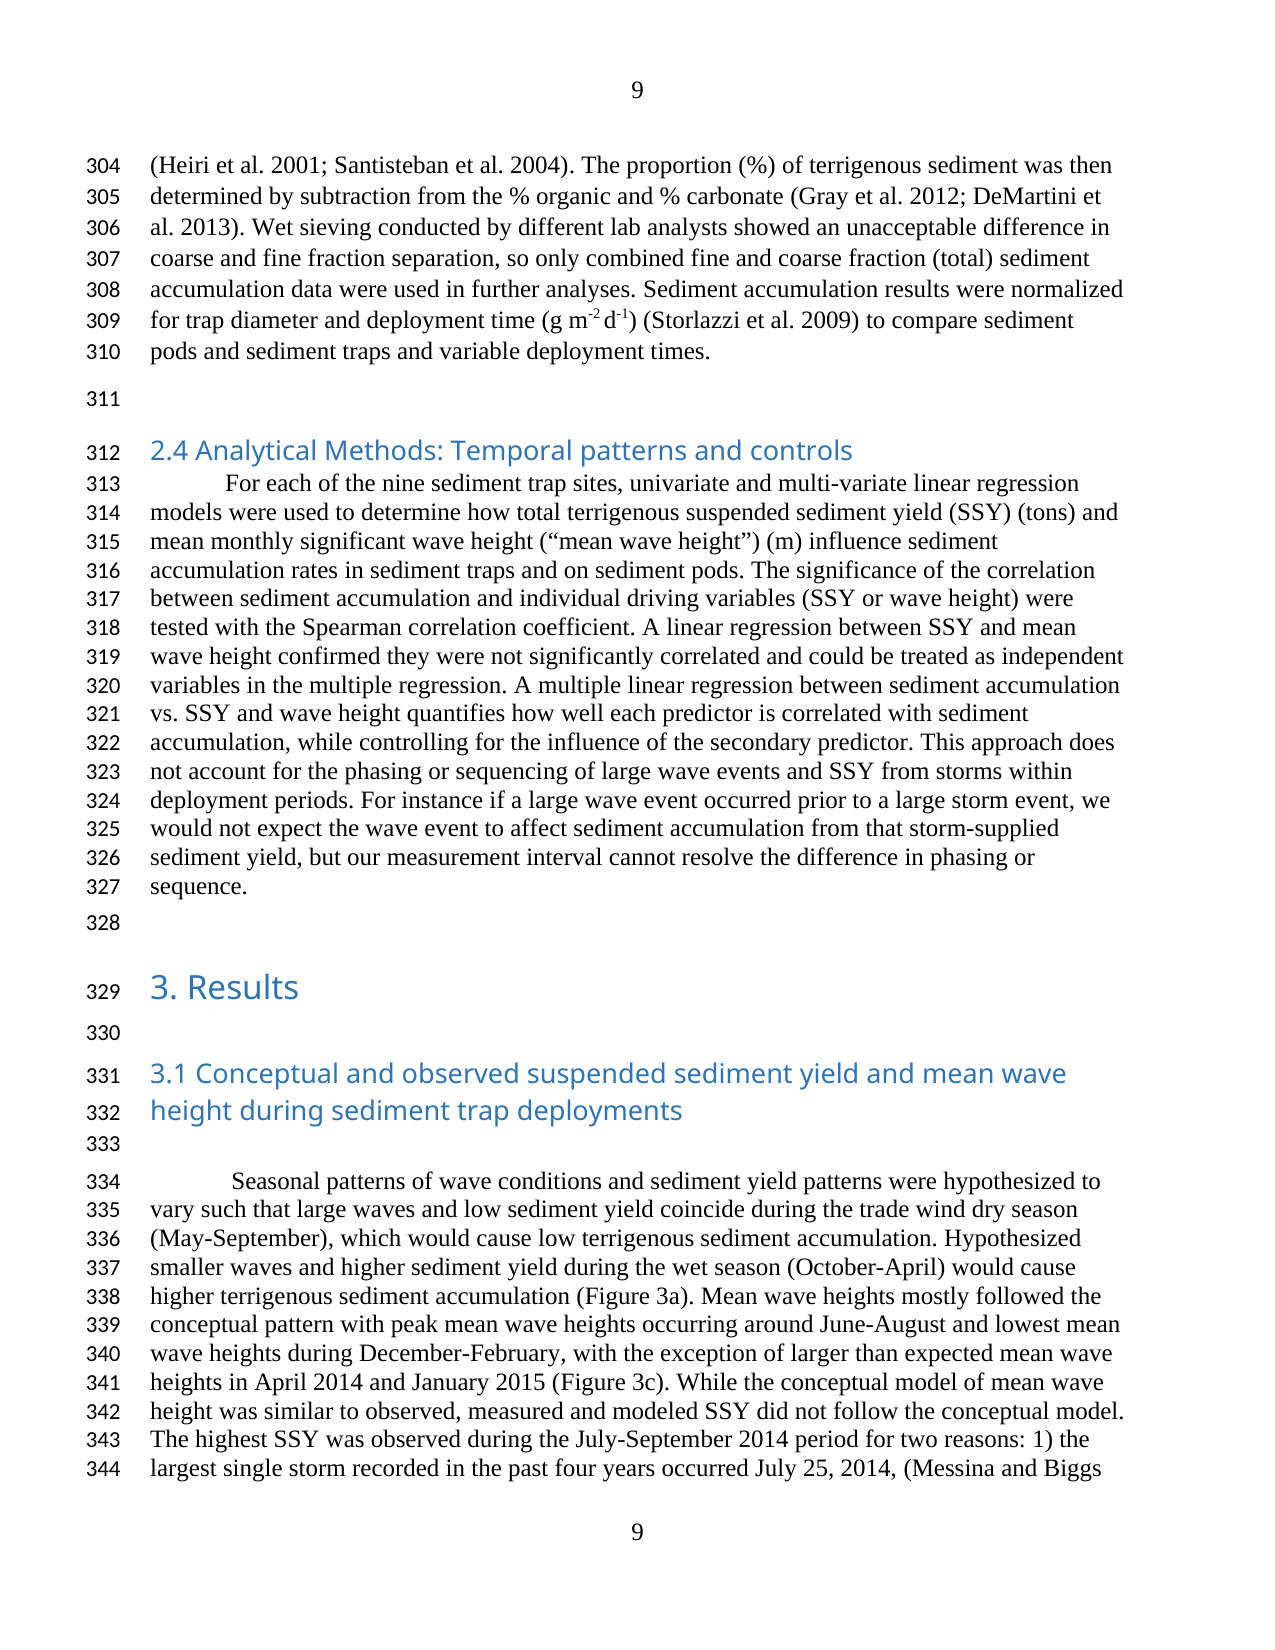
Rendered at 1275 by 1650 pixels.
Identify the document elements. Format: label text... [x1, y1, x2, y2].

text For each of the nine sediment trap sites, univariate and multi-variate linear regression models were used to determine how total terrigenous suspended sediment yield (SSY) (tons) and mean monthly significant wave height (“mean wave height”) (m) influence sediment accumulation rates in sediment traps and on sediment pods. The significance of the correlation between sediment accumulation and individual driving variables (SSY or wave height) were tested with the Spearman correlation coefficient. A linear regression between SSY and mean wave height confirmed they were not significantly correlated and could be treated as independent variables in the multiple regression. A multiple linear regression between sediment accumulation vs. SSY and wave height quantifies how well each predictor is correlated with sediment accumulation, while controlling for the influence of the secondary predictor. This approach does not account for the phasing or sequencing of large wave events and SSY from storms within deployment periods. For instance if a large wave event occurred prior to a large storm event, we would not expect the wave event to affect sediment accumulation from that storm-supplied sediment yield, but our measurement interval cannot resolve the difference in phasing or sequence. [150, 468, 1125, 900]
subtitle 3.1 Conceptual and observed suspended sediment yield and mean wave height during sediment trap deployments [150, 1055, 1125, 1129]
subtitle 2.4 Analytical Methods: Temporal patterns and controls [150, 432, 1125, 468]
subtitle 3. Results [150, 964, 1125, 1009]
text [150, 1166, 1125, 1482]
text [150, 150, 1125, 365]
